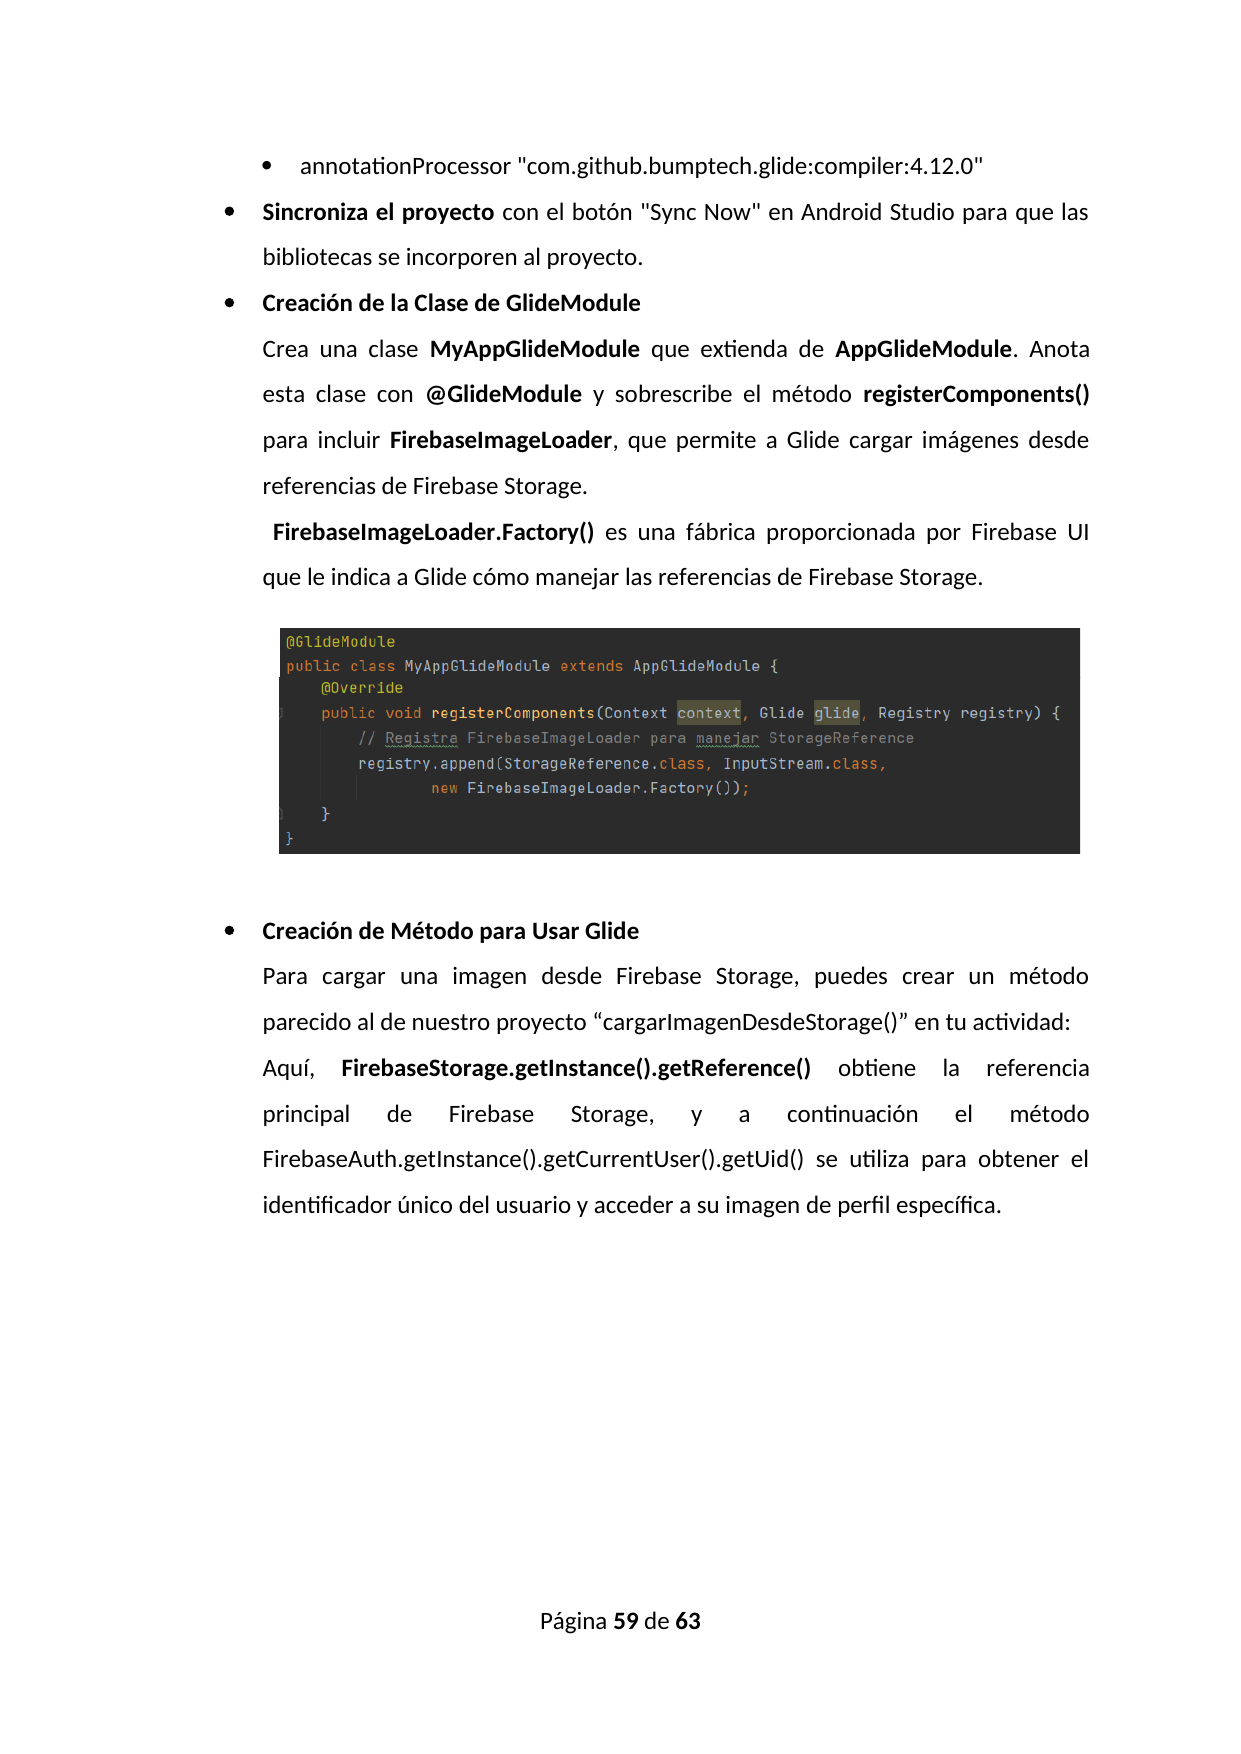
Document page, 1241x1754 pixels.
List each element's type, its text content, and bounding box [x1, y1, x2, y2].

list FirebaseImageLoader.Factory() es una fábrica proporcionada por Firebase UI que le indica a Glide cómo manejar las referencias de Firebase Storage. [262, 516, 1090, 592]
picture [279, 628, 1081, 854]
list Creación de la Clase de GlideModule [225, 287, 1090, 318]
list Crea una clase MyAppGlideModule que extienda de AppGlideModule. Anota esta clase con @GlideModule y sobrescribe el método registerComponents() para incluir FirebaseImageLoader, que permite a Glide cargar imágenes desde referencias de Firebase Storage. [262, 333, 1090, 501]
list Aquí, FirebaseStorage.getInstance().getReference() obtiene la referencia principal de Firebase Storage, y a continuación el método FirebaseAuth.getInstance().getCurrentUser().getUid() se utiliza para obtener el identificador único del usuario y acceder a su imagen de perfil específica. [262, 1052, 1090, 1220]
list Creación de Método para Usar Glide [225, 915, 1090, 945]
list Para cargar una imagen desde Firebase Storage, puedes crear un método parecido al de nuestro proyecto “cargarImagenDesdeStorage()” en tu actividad: [262, 961, 1090, 1037]
list Sincroniza el proyecto con el botón "Sync Now" en Android Studio para que las bibliotecas se incorporen al proyecto. [225, 196, 1090, 272]
list annotationProcessor "com.github.bumptech.glide:compiler:4.12.0" [262, 150, 1090, 181]
